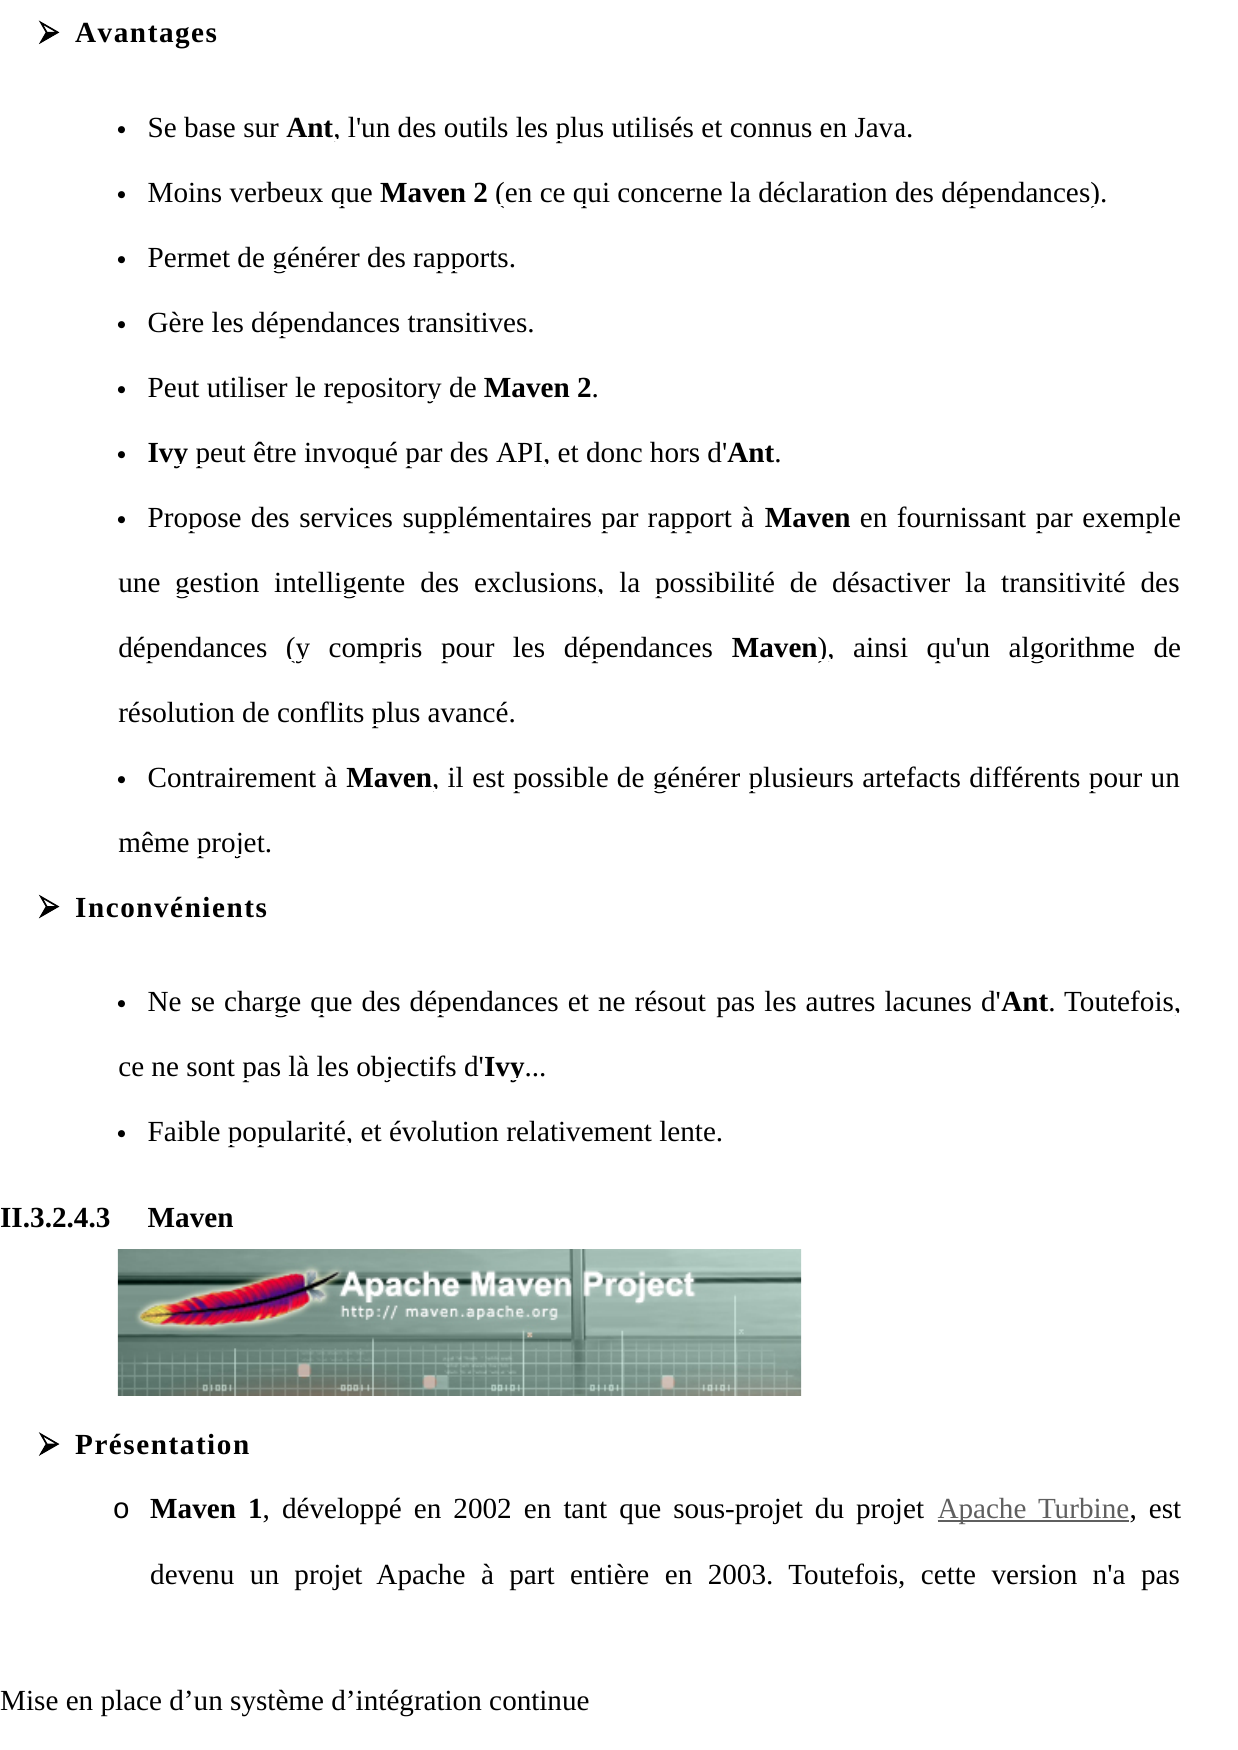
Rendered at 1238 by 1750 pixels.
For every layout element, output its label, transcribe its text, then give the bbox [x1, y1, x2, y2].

list Propose des services supplémentaires par rapport à Maven en fournissant par exemple une gestion intelligente des exclusions, la possibilité de désactiver la transitivité des dépendances (y compris pour les dépendances Maven), ainsi qu'un algorithme de résolution de conflits plus avancé. [118, 484, 1181, 594]
picture [117, 1249, 802, 1396]
list Propose des services supplémentaires par rapport à Maven en fournissant par exemple une gestion intelligente des exclusions, la possibilité de désactiver la transitivité des dépendances (y compris pour les dépendances Maven), ainsi qu'un algorithme de résolution de conflits plus avancé. [118, 596, 1181, 659]
subtitle Inconvénients [37, 874, 1181, 939]
subtitle Présentation [37, 1412, 1181, 1477]
list Peut utiliser le repository de Maven 2. [118, 354, 1181, 419]
subtitle Maven [0, 1184, 1181, 1249]
subtitle Avantages [37, 0, 1181, 65]
list Moins verbeux que Maven 2 (en ce qui concerne la déclaration des dépendances). [118, 159, 1181, 224]
list Gère les dépendances transitives. [118, 289, 1181, 354]
list Ne se charge que des dépendances et ne résout pas les autres lacunes d'Ant. Toutefois, ce ne sont pas là les objectifs d'Ivy... [118, 968, 1181, 1098]
list Ivy peut être invoqué par des API, et donc hors d'Ant. [118, 419, 1181, 484]
list Contrairement à Maven, il est possible de générer plusieurs artefacts différents pour un même projet. [118, 744, 1181, 874]
list Propose des services supplémentaires par rapport à Maven en fournissant par exemple une gestion intelligente des exclusions, la possibilité de désactiver la transitivité des dépendances (y compris pour les dépendances Maven), ainsi qu'un algorithme de résolution de conflits plus avancé. [118, 661, 1181, 744]
list Permet de générer des rapports. [118, 224, 1181, 289]
list Faible popularité, et évolution relativement lente. [118, 1098, 1181, 1163]
list Se base sur Ant, l'un des outils les plus utilisés et connus en Java. [118, 94, 1181, 159]
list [112, 1477, 1181, 1607]
